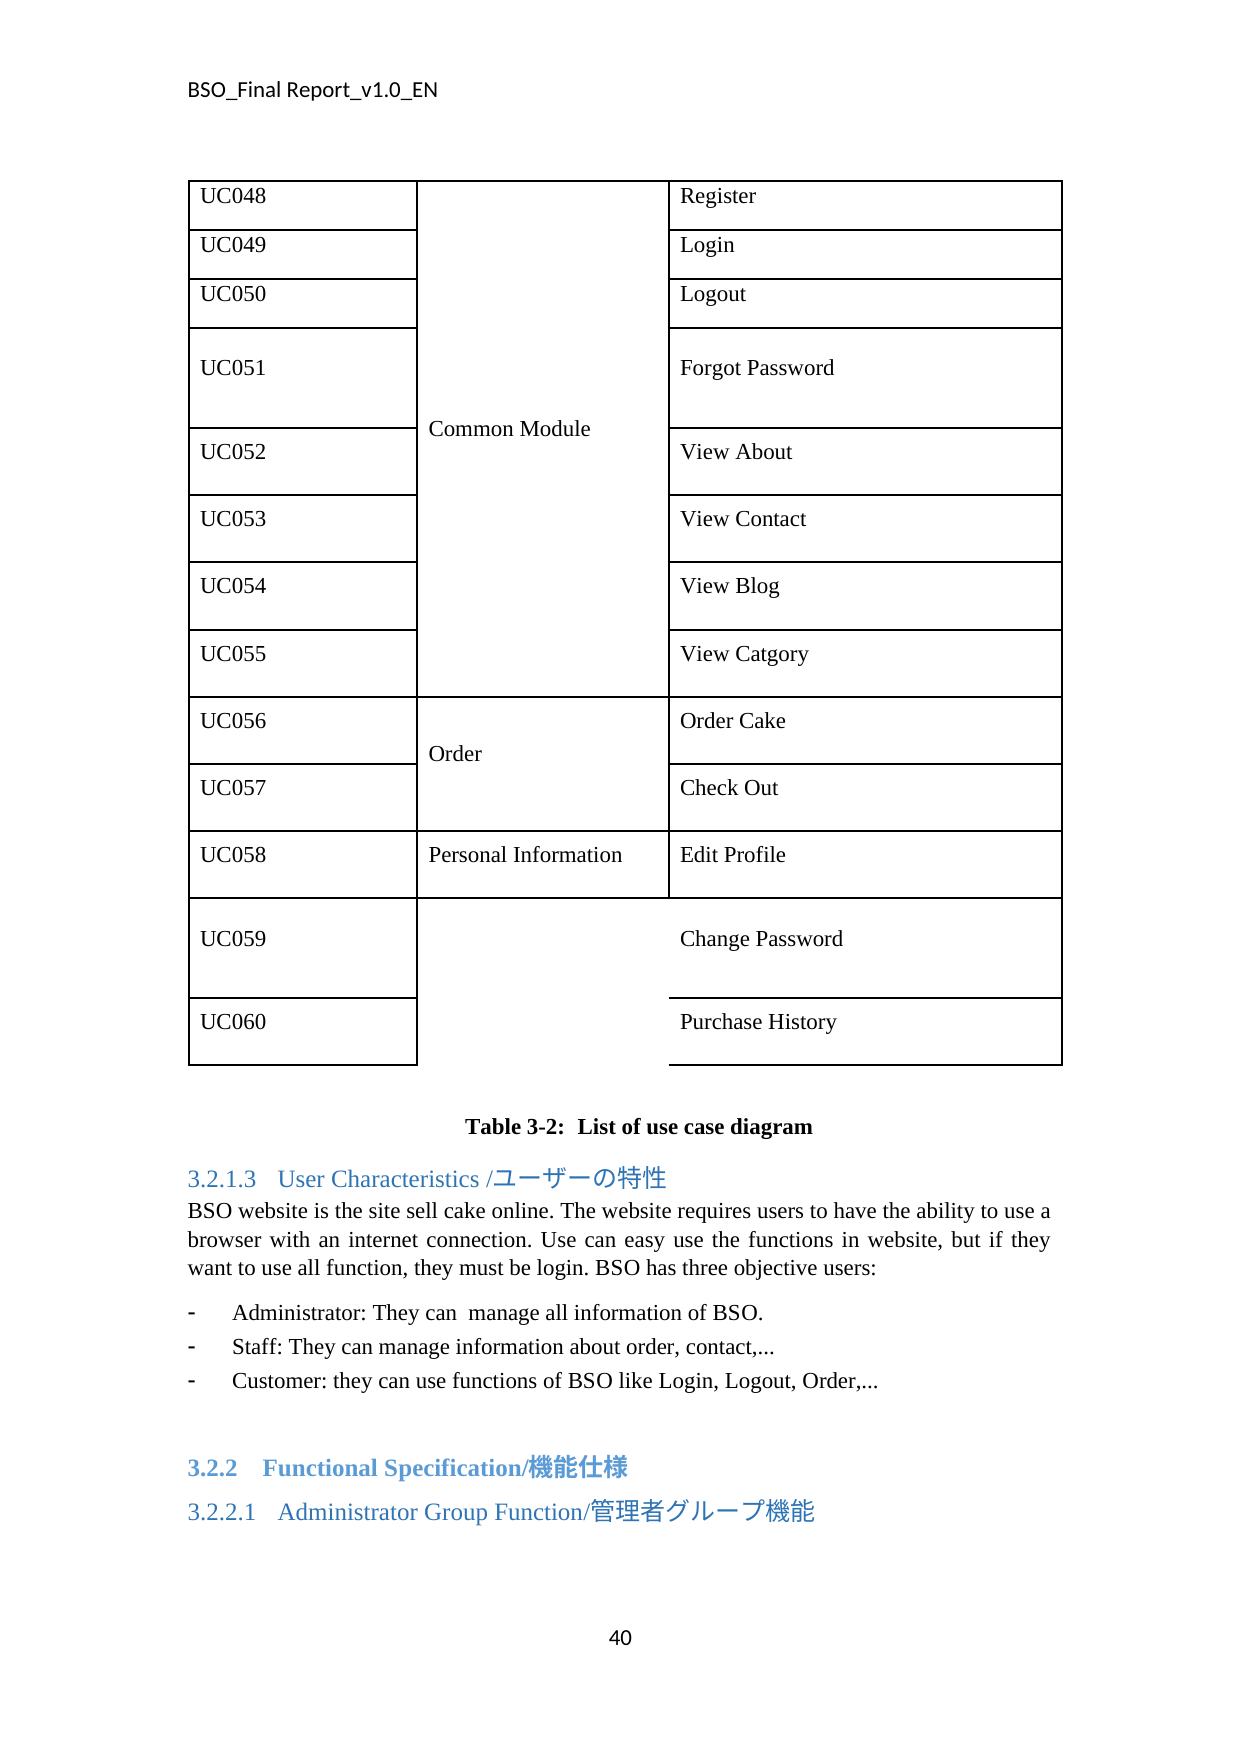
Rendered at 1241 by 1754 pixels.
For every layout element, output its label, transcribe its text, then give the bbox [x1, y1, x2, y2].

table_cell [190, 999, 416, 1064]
list Customer: they can use functions of BSO like Login, Logout, Order,... [188, 1367, 1053, 1393]
table_cell Order [418, 698, 668, 830]
text BSO website is the site sell cake online. The website requires users to have the ability to use a browser with an internet connection. Use can easy use the functions in website, but if they want to use all function, they must be login. BSO has three objective users: [187, 1197, 1053, 1281]
subtitle User Characteristics /ユーザーの特性 [187, 1158, 1053, 1195]
table_cell Common Module [418, 182, 668, 696]
table_cell UC056 [190, 698, 416, 763]
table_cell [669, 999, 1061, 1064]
subtitle Administrator Group Function/管理者グループ機能 [187, 1491, 1053, 1527]
table_cell UC050 [190, 280, 416, 327]
table_cell UC048 [190, 182, 416, 229]
table_cell UC051 [190, 329, 416, 427]
table_cell View About [670, 429, 1061, 494]
subtitle Functional Specification/機能仕様 [187, 1448, 1053, 1484]
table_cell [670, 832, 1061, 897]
list Staff: They can manage information about order, contact,... [188, 1333, 1053, 1360]
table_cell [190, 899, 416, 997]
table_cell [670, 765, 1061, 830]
table_cell UC052 [190, 429, 416, 494]
text List of use case diagram [225, 1113, 1053, 1140]
table_cell Login [670, 231, 1061, 278]
table_cell Forgot Password [670, 329, 1061, 427]
table_cell UC049 [190, 231, 416, 278]
table_cell UC057 [190, 765, 416, 830]
table_cell UC054 [190, 563, 416, 628]
list Administrator: They can manage all information of BSO. [188, 1299, 1053, 1326]
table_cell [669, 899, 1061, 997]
table_cell View Contact [670, 496, 1061, 561]
table_cell View Catgory [670, 631, 1061, 696]
table_cell UC053 [190, 496, 416, 561]
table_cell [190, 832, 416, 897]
table_cell Logout [670, 280, 1061, 327]
table_cell UC055 [190, 631, 416, 696]
table_cell Order Cake [670, 698, 1061, 763]
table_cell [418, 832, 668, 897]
table_cell View Blog [670, 563, 1061, 628]
table_cell Register [670, 182, 1061, 229]
